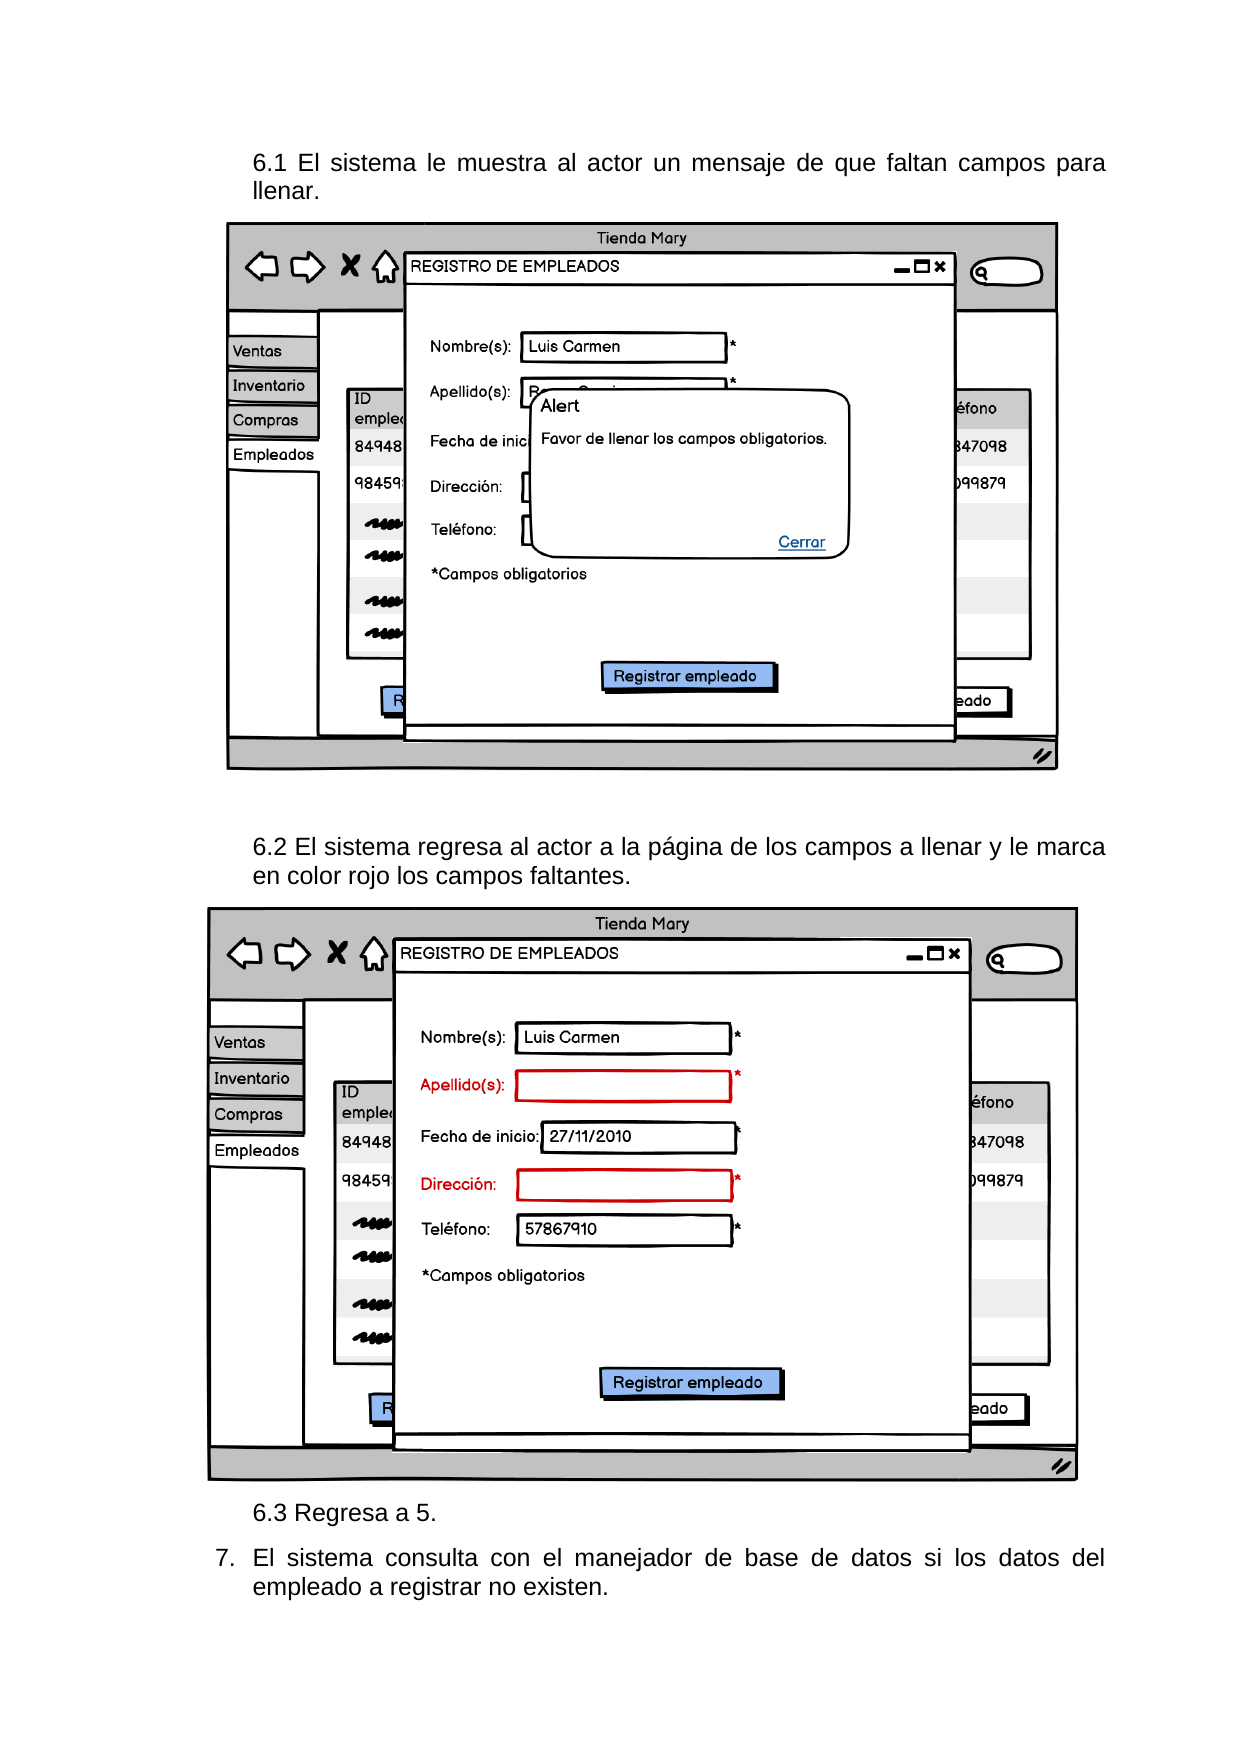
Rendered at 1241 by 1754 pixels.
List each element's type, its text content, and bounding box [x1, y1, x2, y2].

picture [206, 906, 1079, 1482]
text 6.3 Regresa a 5. [252, 1498, 1107, 1527]
list El sistema consulta con el manejador de base de datos si los datos del empleado a registrar no existen. [215, 1543, 1107, 1601]
picture [226, 221, 1059, 771]
text 6.1 El sistema le muestra al actor un mensaje de que faltan campos para llenar. [252, 148, 1107, 205]
text 6.2 El sistema regresa al actor a la página de los campos a llenar y le marca en color rojo los campos faltantes. [252, 832, 1107, 889]
